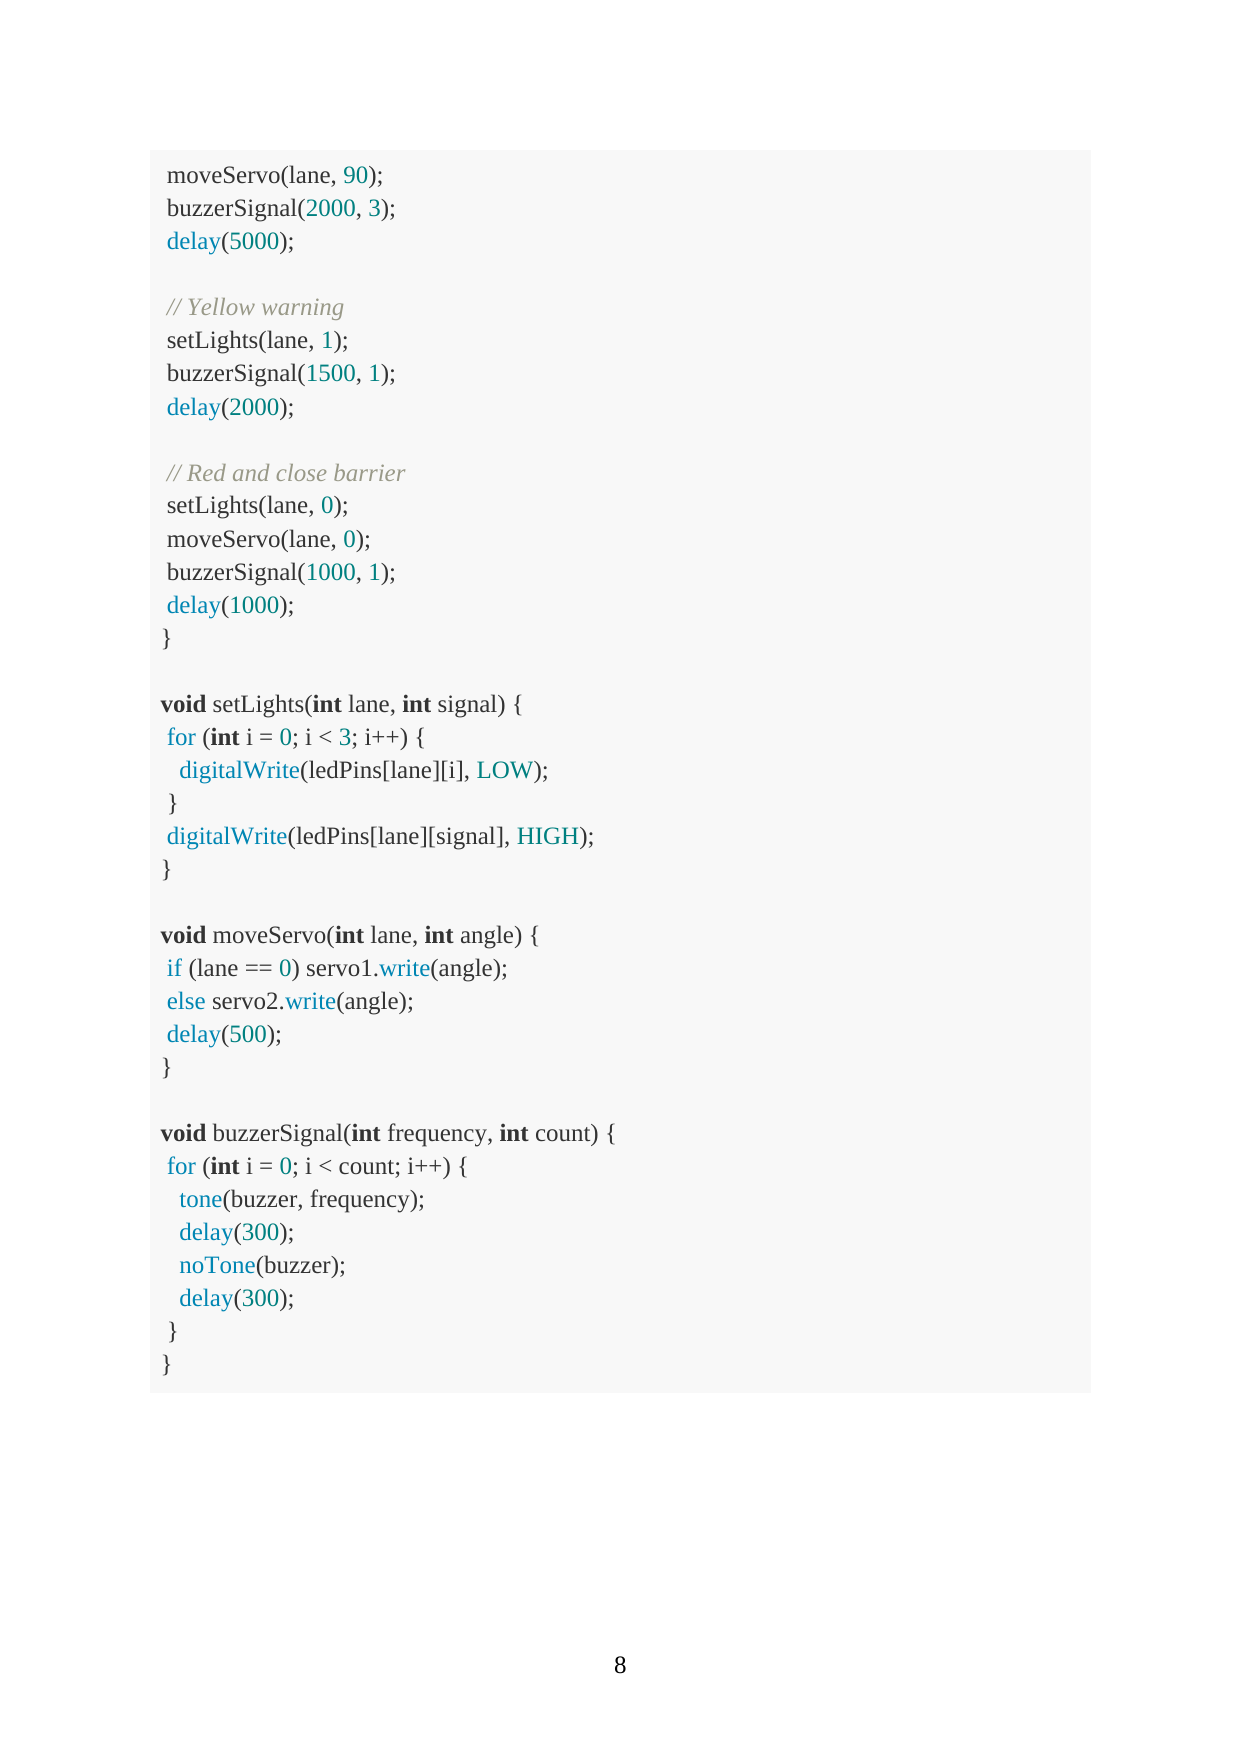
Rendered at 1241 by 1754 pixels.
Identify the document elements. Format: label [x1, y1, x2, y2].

table_header [150, 150, 1091, 1393]
